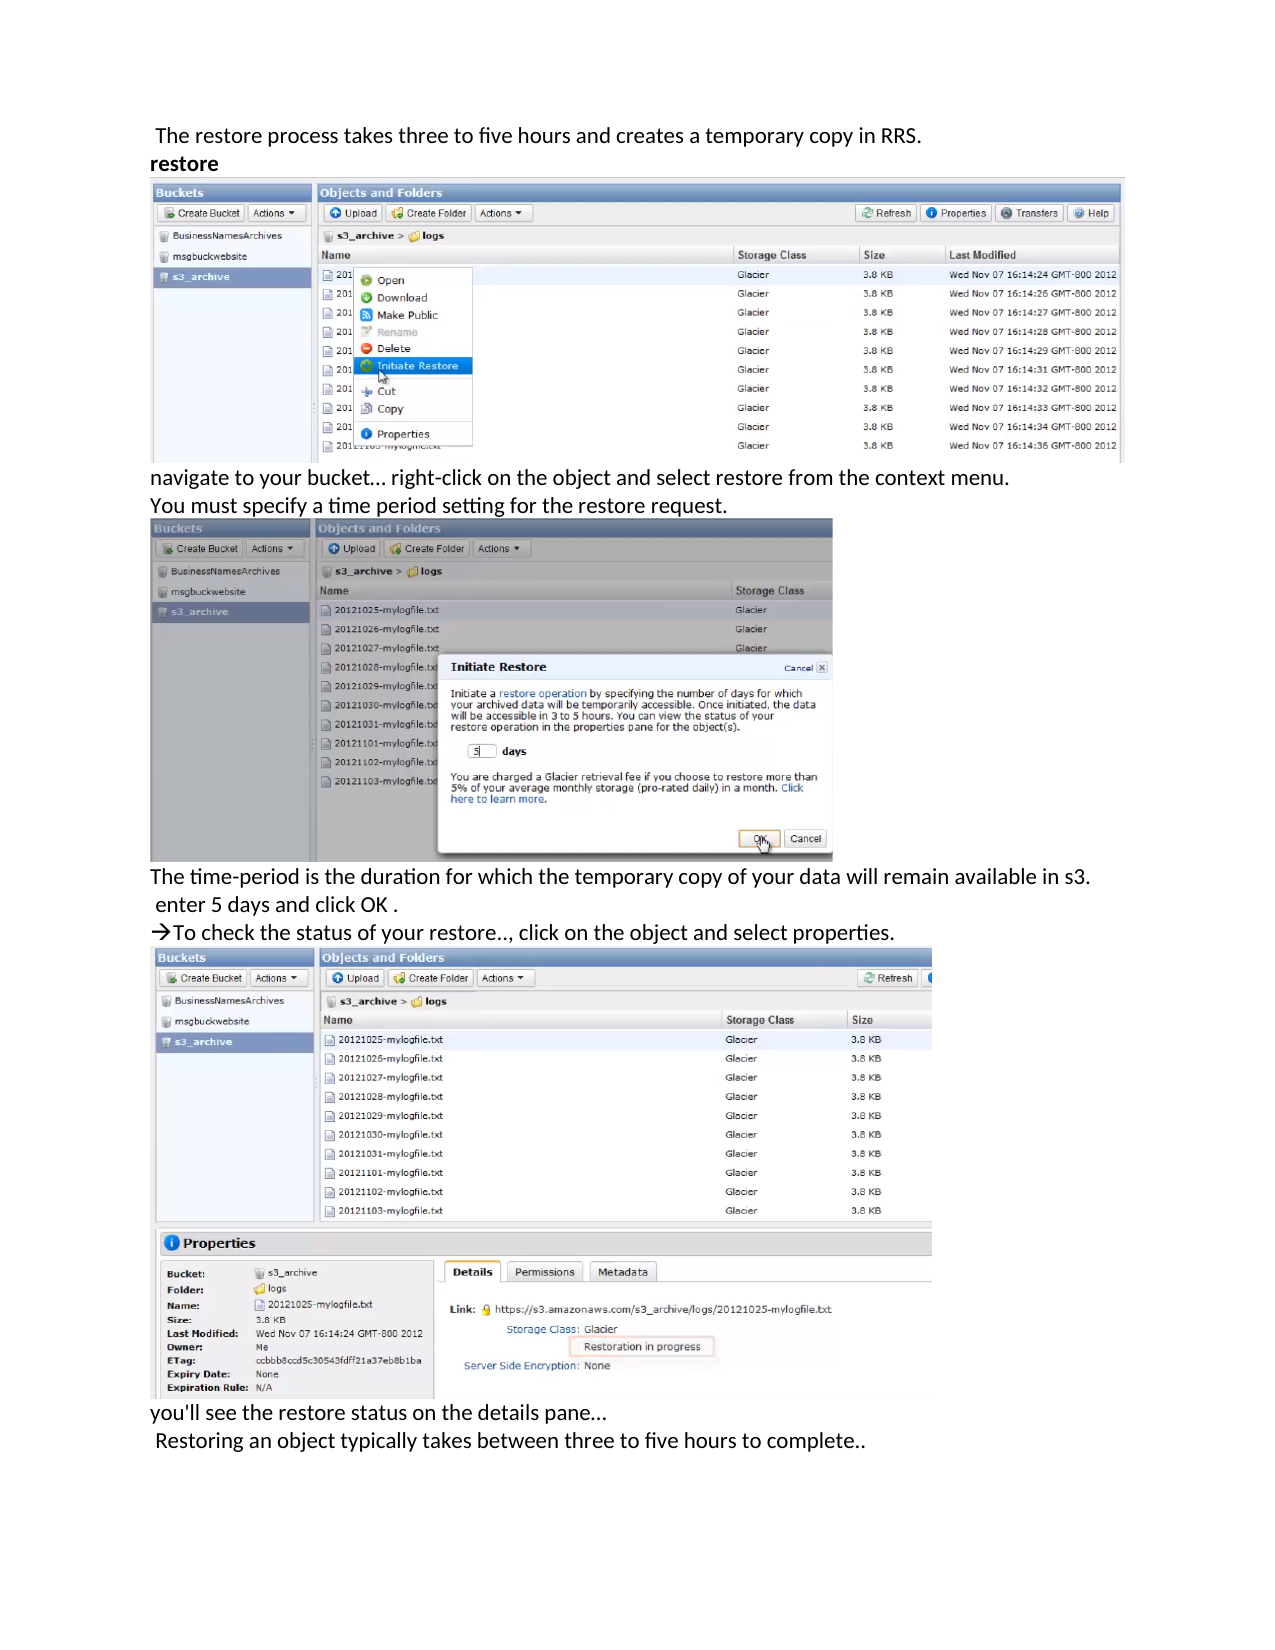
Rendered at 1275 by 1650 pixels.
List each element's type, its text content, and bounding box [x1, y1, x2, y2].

picture [150, 946, 932, 1399]
subtitle enter 5 days and click OK . [150, 890, 1125, 918]
subtitle To check the status of your restore.., click on the object and select properties. [150, 918, 1125, 946]
picture [150, 177, 1125, 463]
subtitle navigate to your bucket… right-click on the object and select restore from the context menu. [150, 463, 1125, 491]
subtitle The time-period is the duration for which the temporary copy of your data will remain available in s3. [150, 862, 1125, 890]
subtitle you'll see the restore status on the details pane… [150, 1398, 1125, 1426]
subtitle restore [150, 149, 1125, 177]
picture [150, 518, 833, 862]
subtitle The restore process takes three to five hours and creates a temporary copy in RRS. [150, 122, 1125, 149]
subtitle Restoring an object typically takes between three to five hours to complete.. [150, 1426, 1125, 1454]
